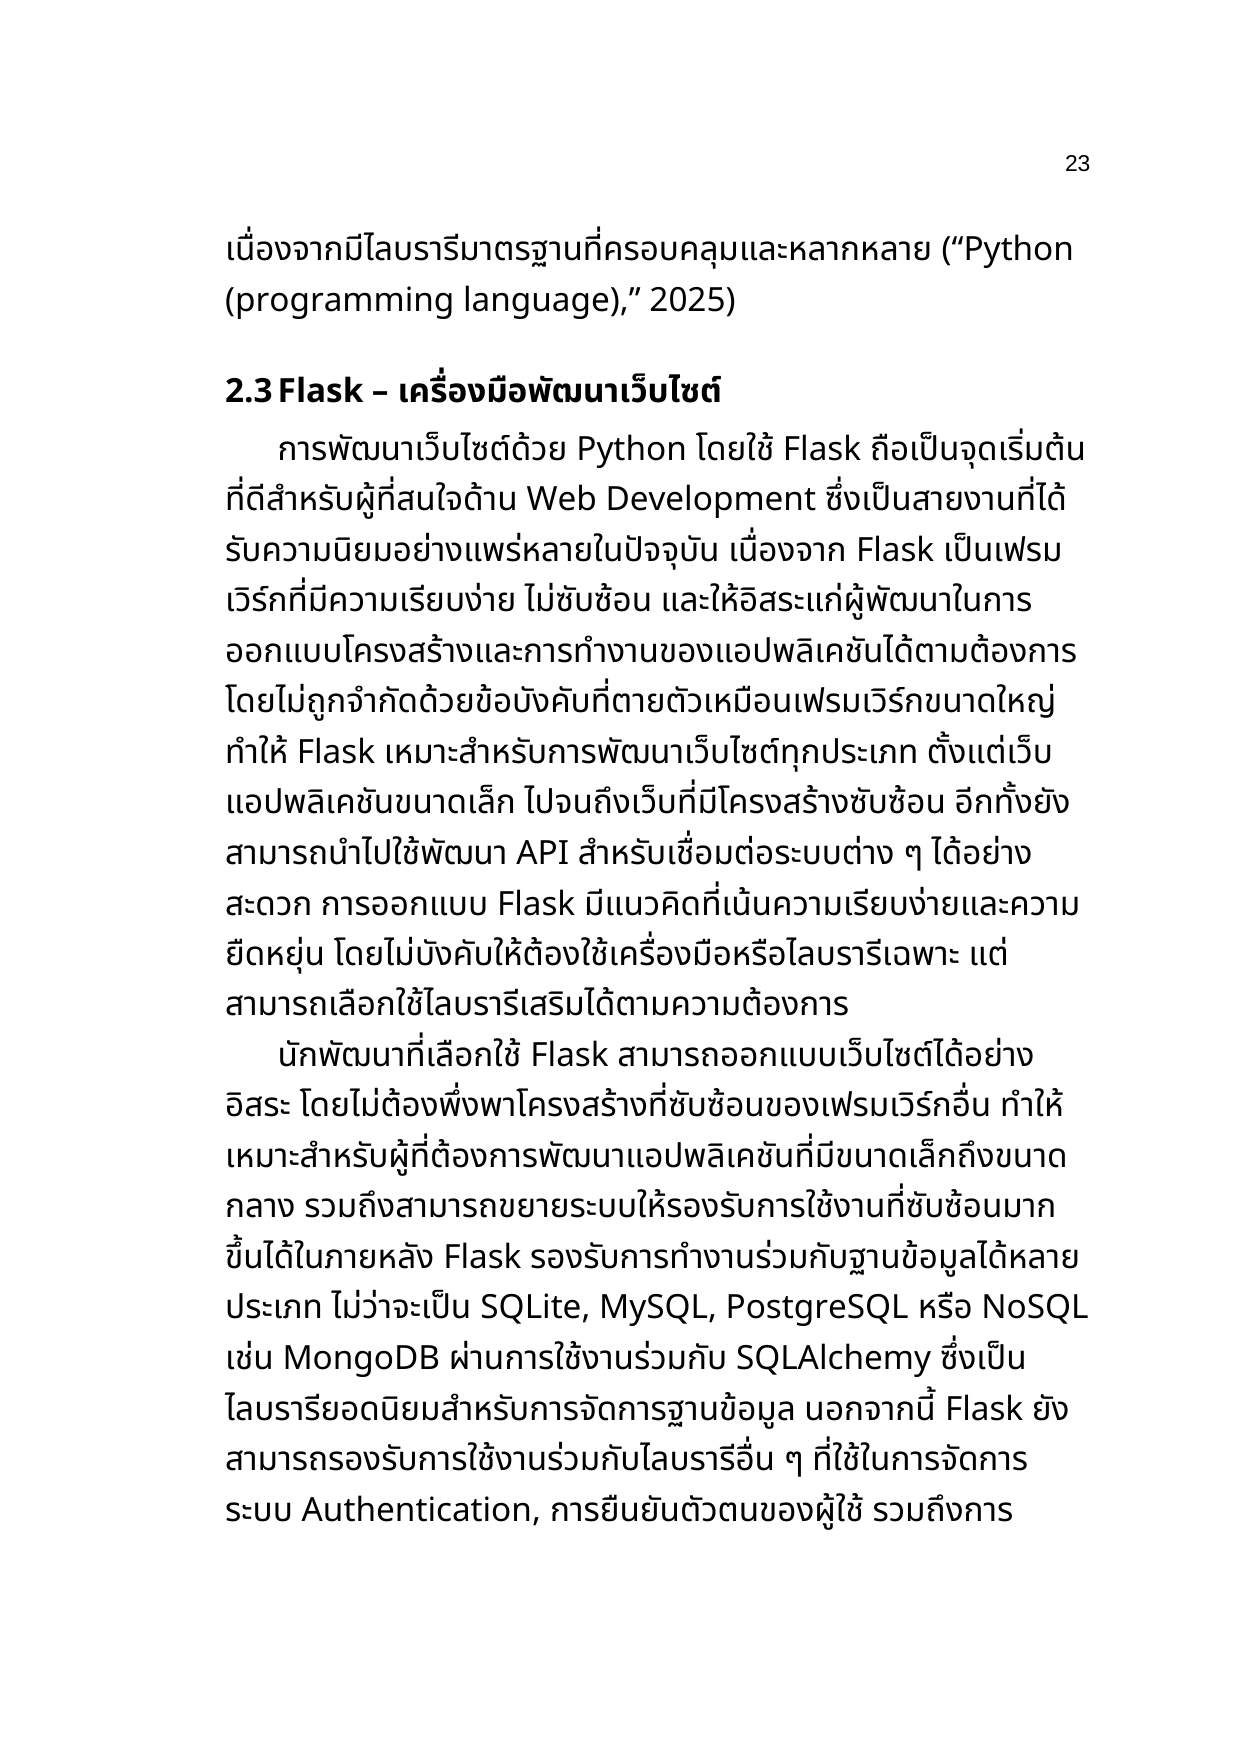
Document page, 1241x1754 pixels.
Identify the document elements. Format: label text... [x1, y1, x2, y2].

text การพัฒนาเว็บไซต์ด้วย Python โดยใช้ Flask ถือเป็นจุดเริ่มต้นที่ดีสำหรับผู้ที่สนใจด้าน Web Development ซึ่งเป็นสายงานที่ได้รับความนิยมอย่างแพร่หลายในปัจจุบัน เนื่องจาก Flask เป็นเฟรมเวิร์กที่มีความเรียบง่าย ไม่ซับซ้อน และให้อิสระแก่ผู้พัฒนาในการออกแบบโครงสร้างและการทำงานของแอปพลิเคชันได้ตามต้องการ โดยไม่ถูกจำกัดด้วยข้อบังคับที่ตายตัวเหมือนเฟรมเวิร์กขนาดใหญ่ ทำให้ Flask เหมาะสำหรับการพัฒนาเว็บไซต์ทุกประเภท ตั้งแต่เว็บแอปพลิเคชันขนาดเล็ก ไปจนถึงเว็บที่มีโครงสร้างซับซ้อน อีกทั้งยังสามารถนำไปใช้พัฒนา API สำหรับเชื่อมต่อระบบต่าง ๆ ได้อย่างสะดวก การออกแบบ Flask มีแนวคิดที่เน้นความเรียบง่ายและความยืดหยุ่น โดยไม่บังคับให้ต้องใช้เครื่องมือหรือไลบรารีเฉพาะ แต่สามารถเลือกใช้ไลบรารีเสริมได้ตามความต้องการ [225, 424, 1090, 1031]
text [225, 225, 1090, 321]
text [225, 1031, 1090, 1536]
subtitle Flask – เครื่องมือพัฒนาเว็บไซต์ [225, 366, 1090, 417]
